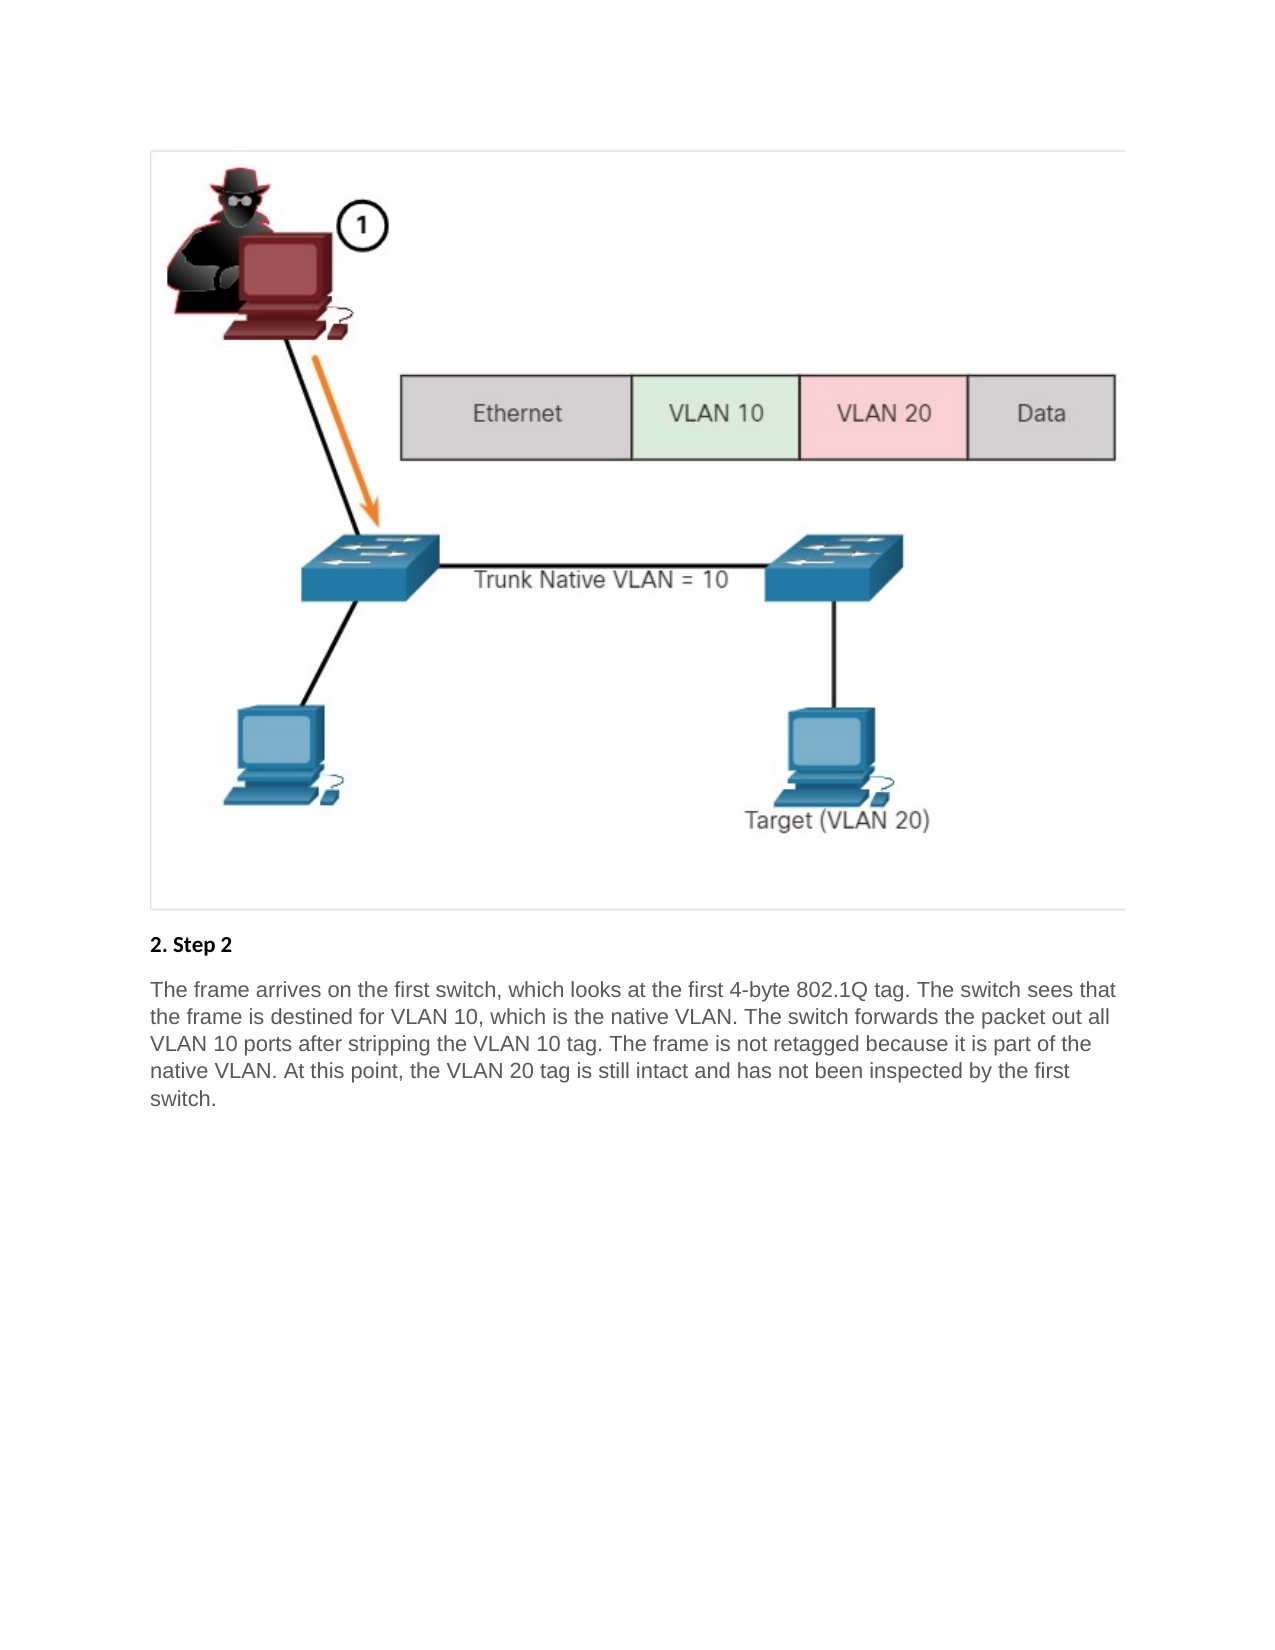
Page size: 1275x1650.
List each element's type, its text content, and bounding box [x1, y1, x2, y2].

text 2. Step 2 [150, 930, 1125, 958]
text The frame arrives on the first switch, which looks at the first 4-byte 802.1Q tag. The switch sees that the frame is destined for VLAN 10, which is the native VLAN. The switch forwards the packet out all VLAN 10 ports after stripping the VLAN 10 tag. The frame is not retagged because it is part of the native VLAN. At this point, the VLAN 20 tag is still intact and has not been inspected by the first switch. [150, 977, 1125, 1111]
picture [150, 150, 1125, 912]
